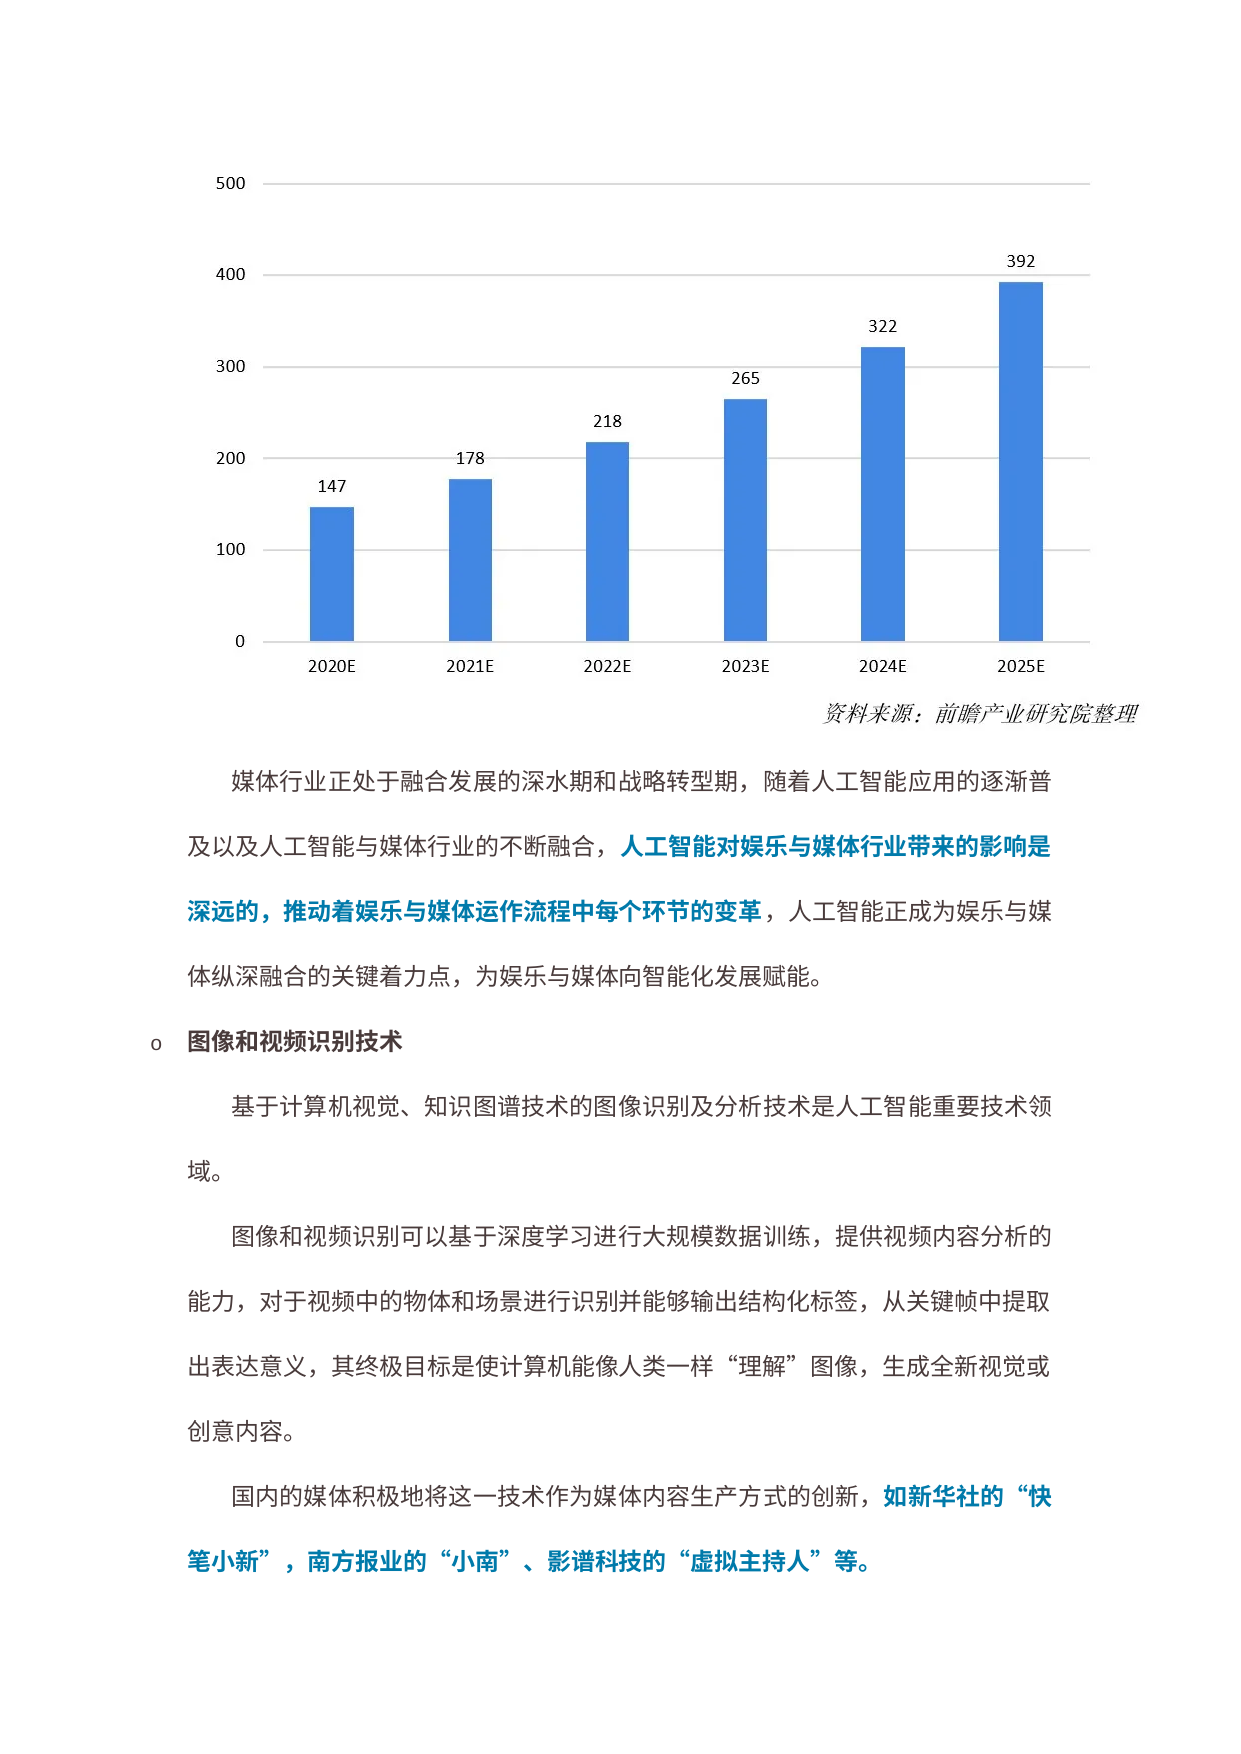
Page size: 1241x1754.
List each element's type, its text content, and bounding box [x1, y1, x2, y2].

text 国内的媒体积极地将这一技术作为媒体内容生产方式的创新，如新华社的“快笔小新”，南方报业的“小南”、影谱科技的“虚拟主持人”等。 [187, 1462, 1053, 1592]
text 图像和视频识别可以基于深度学习进行大规模数据训练，提供视频内容分析的能力，对于视频中的物体和场景进行识别并能够输出结构化标签，从关键帧中提取出表达意义，其终极目标是使计算机能像人类一样“理解”图像，生成全新视觉或创意内容。 [187, 1202, 1053, 1462]
text 媒体行业正处于融合发展的深水期和战略转型期，随着人工智能应用的逐渐普及以及人工智能与媒体行业的不断融合，人工智能对娱乐与媒体行业带来的影响是深远的，推动着娱乐与媒体运作流程中每个环节的变革，人工智能正成为娱乐与媒体纵深融合的关键着力点，为娱乐与媒体向智能化发展赋能。 [187, 747, 1053, 1007]
text 基于计算机视觉、知识图谱技术的图像识别及分析技术是人工智能重要技术领域。 [187, 1072, 1053, 1202]
picture [187, 162, 1151, 731]
list 图像和视频识别技术 [150, 1007, 1053, 1072]
